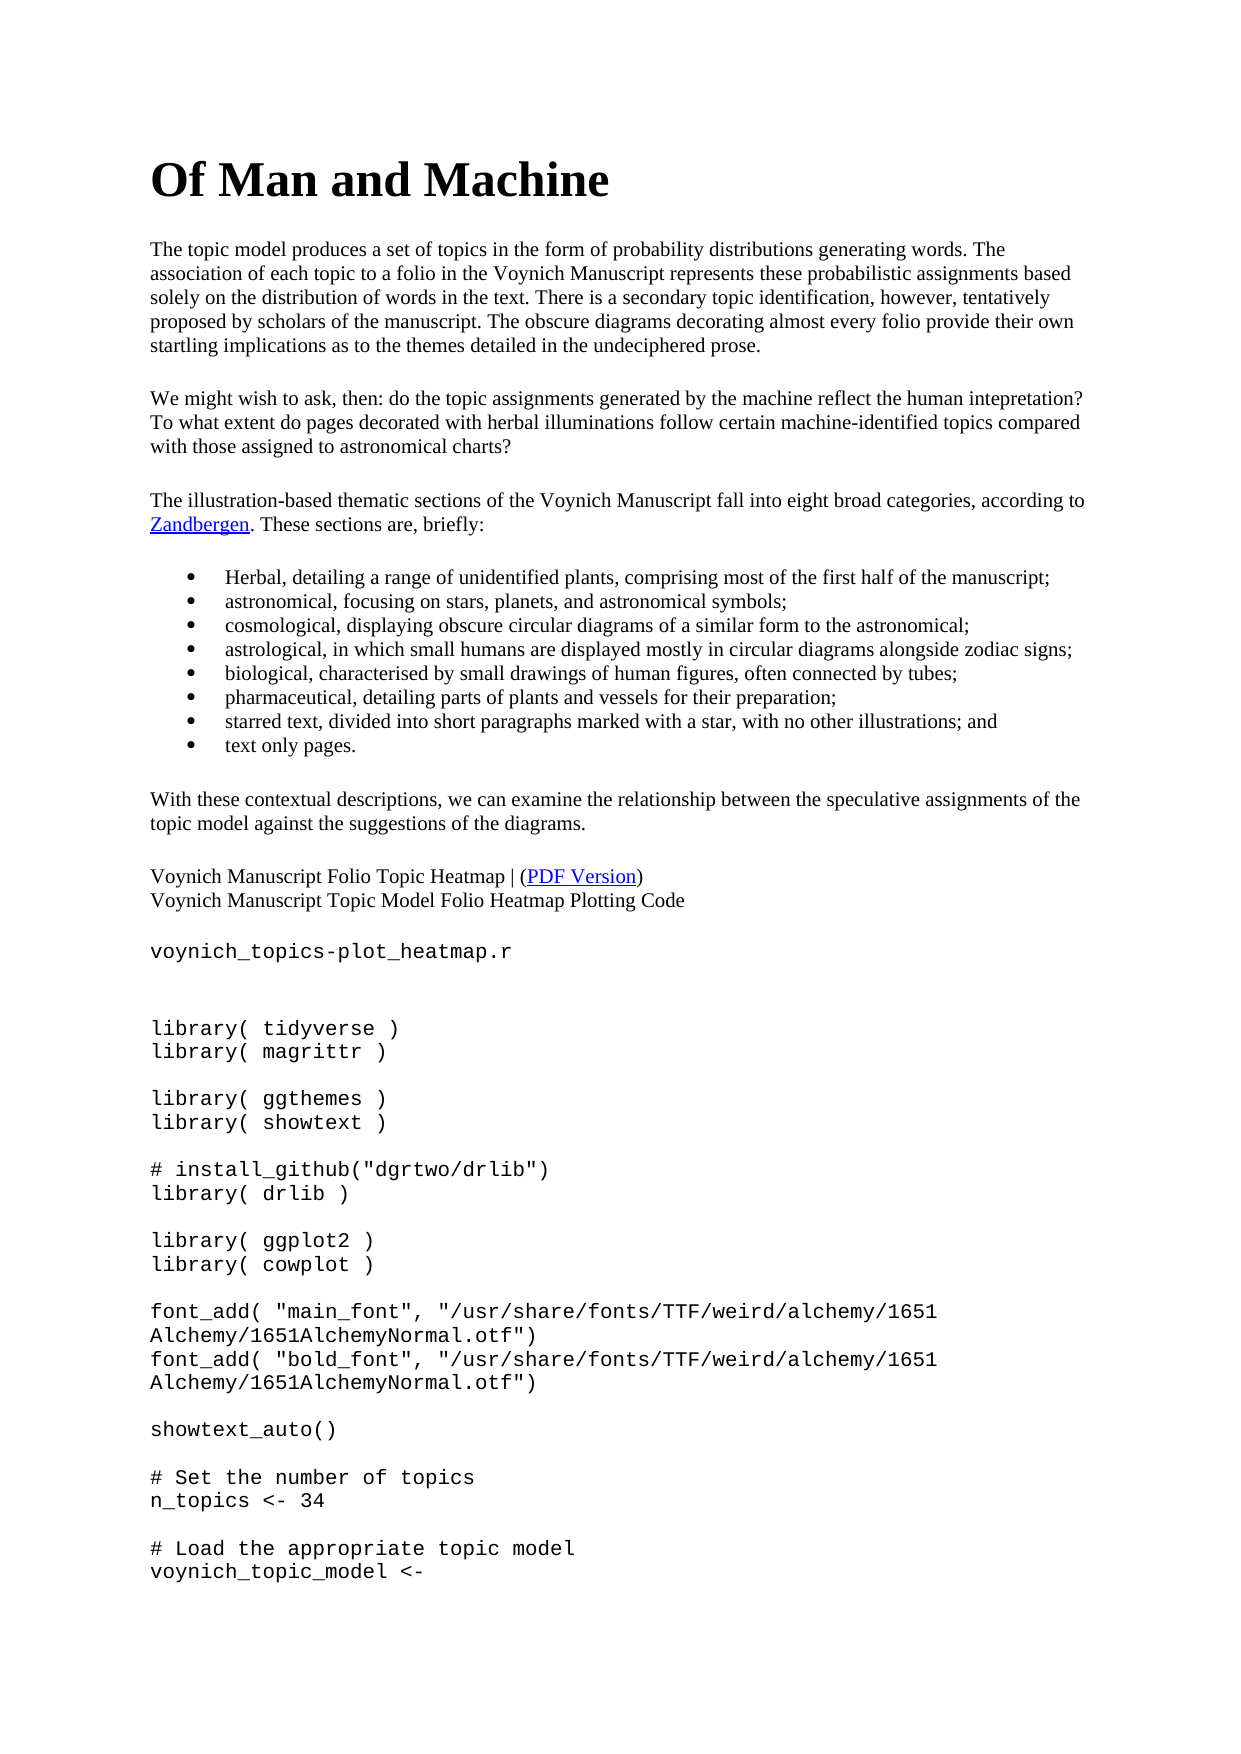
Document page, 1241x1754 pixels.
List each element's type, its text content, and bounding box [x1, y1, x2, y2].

text # Set the number of topics [150, 1467, 1090, 1490]
text We might wish to ask, then: do the topic assignments generated by the machine reflect the human intepretation? To what extent do pages decorated with herbal illuminations follow certain machine-identified topics compared with those assigned to astronomical charts? [150, 386, 1090, 458]
text n_topics <- 34 [150, 1490, 1090, 1514]
text library( ggplot2 ) [150, 1230, 1090, 1254]
text # Load the appropriate topic model [150, 1538, 1090, 1561]
list astronomical, focusing on stars, planets, and astronomical symbols; [187, 589, 1090, 613]
list pharmaceutical, detailing parts of plants and vessels for their preparation; [187, 685, 1090, 709]
list biological, characterised by small drawings of human figures, often connected by tubes; [187, 661, 1090, 685]
text voynich_topic_model <- [150, 1561, 1090, 1585]
text Of Man and Machine [150, 150, 1090, 207]
list starred text, divided into short paragraphs marked with a star, with no other illustrations; and [187, 709, 1090, 733]
text The topic model produces a set of topics in the form of probability distributions generating words. The association of each topic to a folio in the Voynich Manuscript represents these probabilistic assignments based solely on the distribution of words in the text. There is a secondary topic identification, however, tentatively proposed by scholars of the manuscript. The obscure diagrams decorating almost every folio provide their own startling implications as to the themes detailed in the undeciphered prose. [150, 237, 1090, 357]
text font_add( "main_font", "/usr/share/fonts/TTF/weird/alchemy/1651 Alchemy/1651AlchemyNormal.otf") [150, 1301, 1090, 1348]
text library( ggthemes ) [150, 1088, 1090, 1112]
text library( showtext ) [150, 1112, 1090, 1136]
text Voynich Manuscript Folio Topic Heatmap | (PDF Version) [150, 864, 1090, 888]
list Herbal, detailing a range of unidentified plants, comprising most of the first half of the manuscript; [187, 565, 1090, 589]
text library( magrittr ) [150, 1041, 1090, 1065]
text showtext_auto() [150, 1419, 1090, 1443]
list text only pages. [187, 733, 1090, 757]
text library( tidyverse ) [150, 1017, 1090, 1041]
text voynich_topics-plot_heatmap.r [150, 941, 1090, 965]
text font_add( "bold_font", "/usr/share/fonts/TTF/weird/alchemy/1651 Alchemy/1651AlchemyNormal.otf") [150, 1348, 1090, 1396]
list cosmological, displaying obscure circular diagrams of a similar form to the astronomical; [187, 613, 1090, 637]
text library( cowplot ) [150, 1254, 1090, 1278]
text The illustration-based thematic sections of the Voynich Manuscript fall into eight broad categories, according to Zandbergen. These sections are, briefly: [150, 487, 1090, 536]
list astrological, in which small humans are displayed mostly in circular diagrams alongside zodiac signs; [187, 637, 1090, 661]
text # install_github("dgrtwo/drlib") [150, 1159, 1090, 1183]
text Voynich Manuscript Topic Model Folio Heatmap Plotting Code [150, 888, 1090, 912]
text With these contextual descriptions, we can examine the relationship between the speculative assignments of the topic model against the suggestions of the diagrams. [150, 786, 1090, 834]
text library( drlib ) [150, 1183, 1090, 1207]
